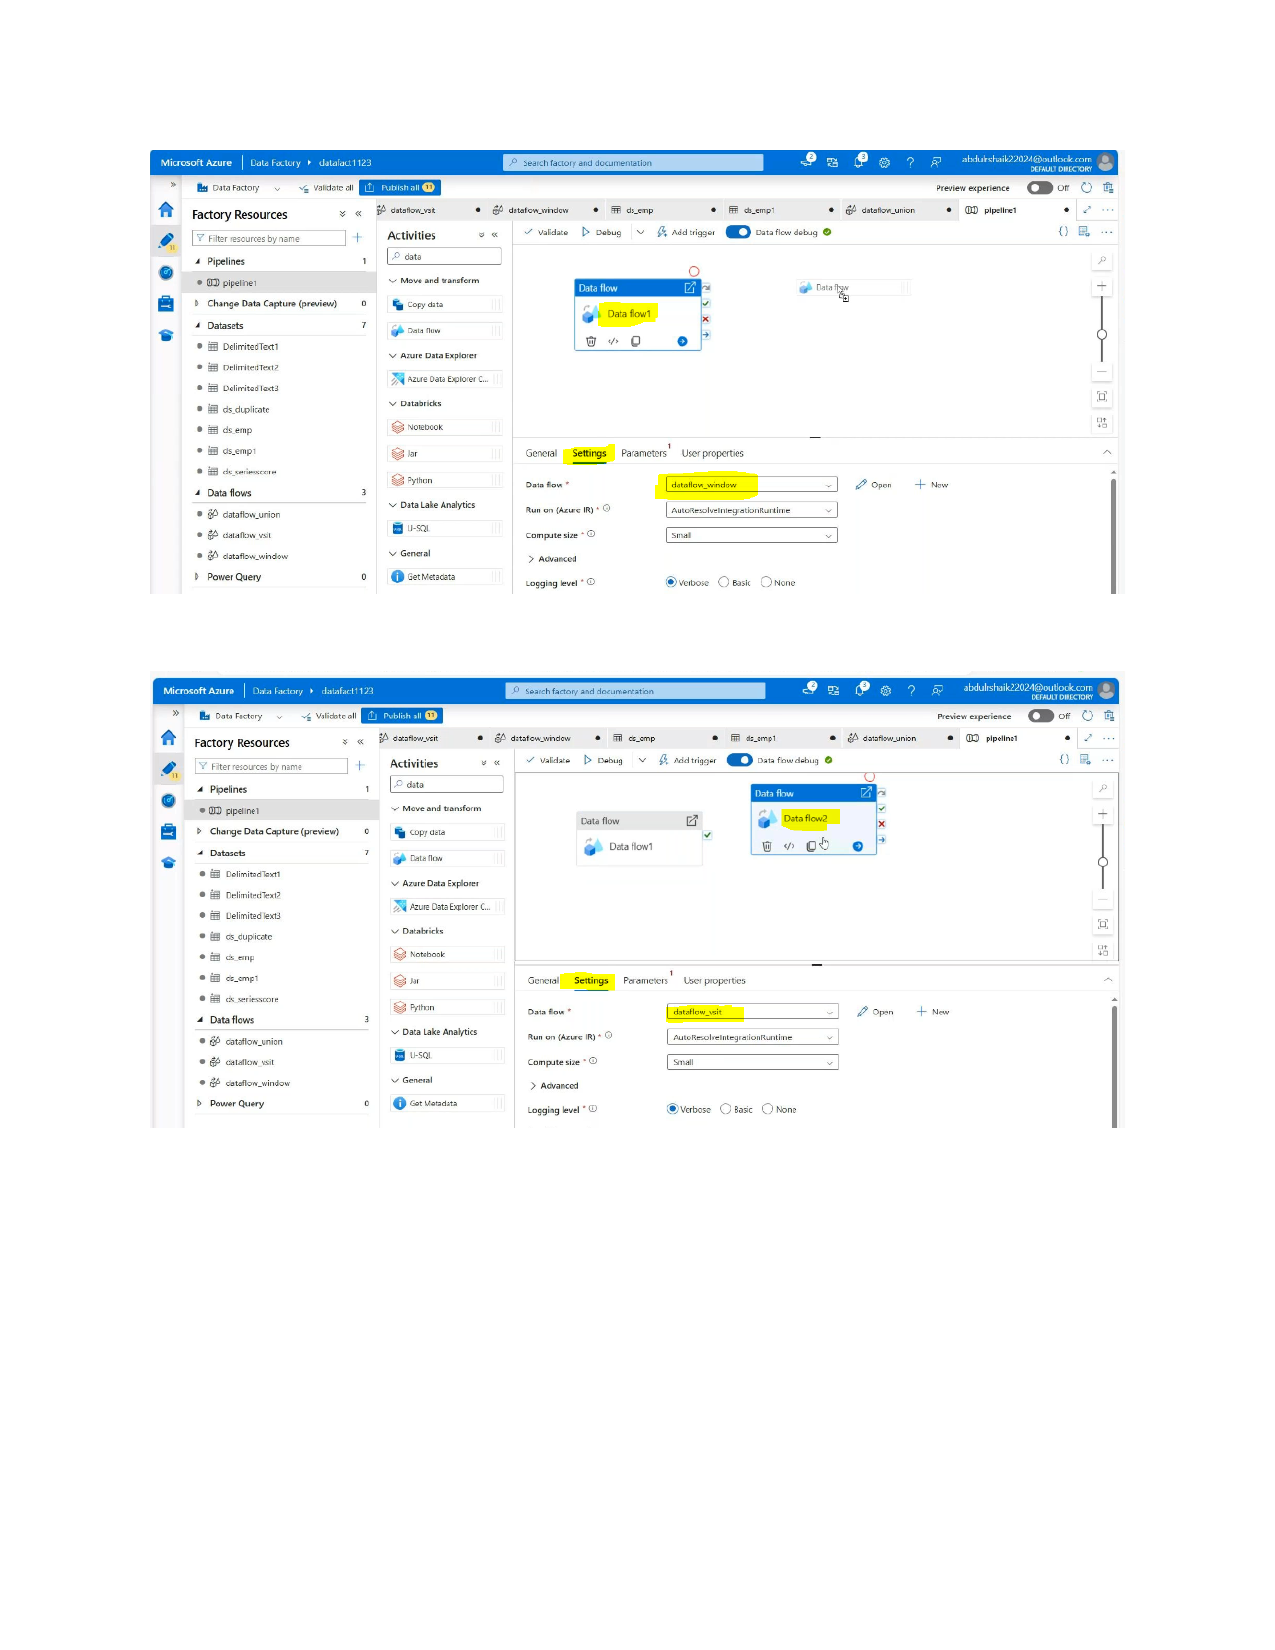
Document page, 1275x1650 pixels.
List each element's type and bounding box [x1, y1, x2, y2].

picture [150, 150, 1125, 594]
picture [150, 671, 1125, 1128]
